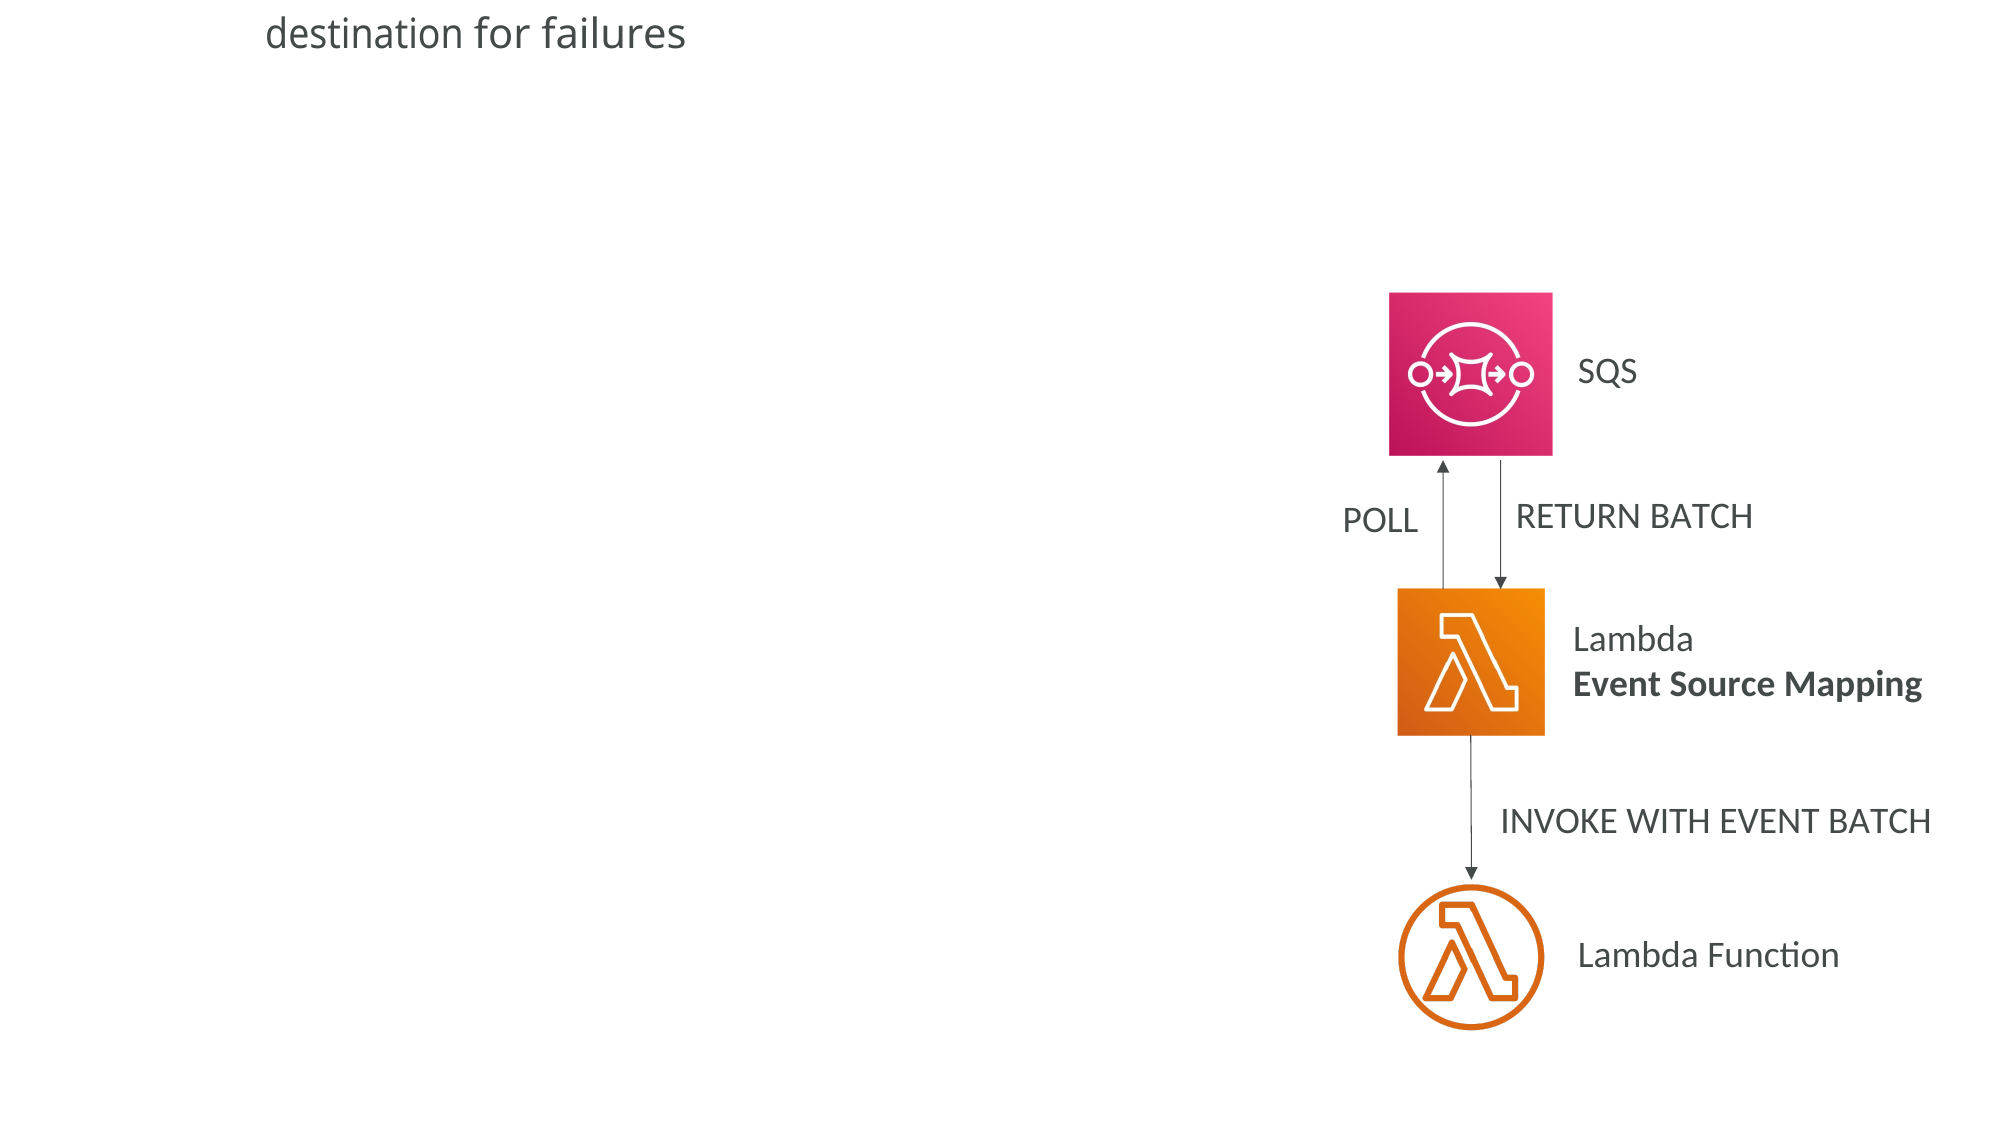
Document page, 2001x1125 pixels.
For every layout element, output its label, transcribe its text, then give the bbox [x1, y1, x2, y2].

text SQS [1578, 347, 1942, 393]
text Lambda [1573, 616, 1942, 661]
text INVOKE WITH EVENT BATCH [1500, 797, 1942, 843]
picture [1397, 588, 1545, 736]
text POLL RETURN BATCH [1343, 492, 1942, 542]
text Event Source Mapping [1573, 661, 1942, 706]
picture [1393, 879, 1549, 1035]
list Or use a Lambda destination for failures [227, 14, 740, 57]
text Lambda Function [1578, 931, 1942, 977]
picture [1389, 292, 1553, 456]
